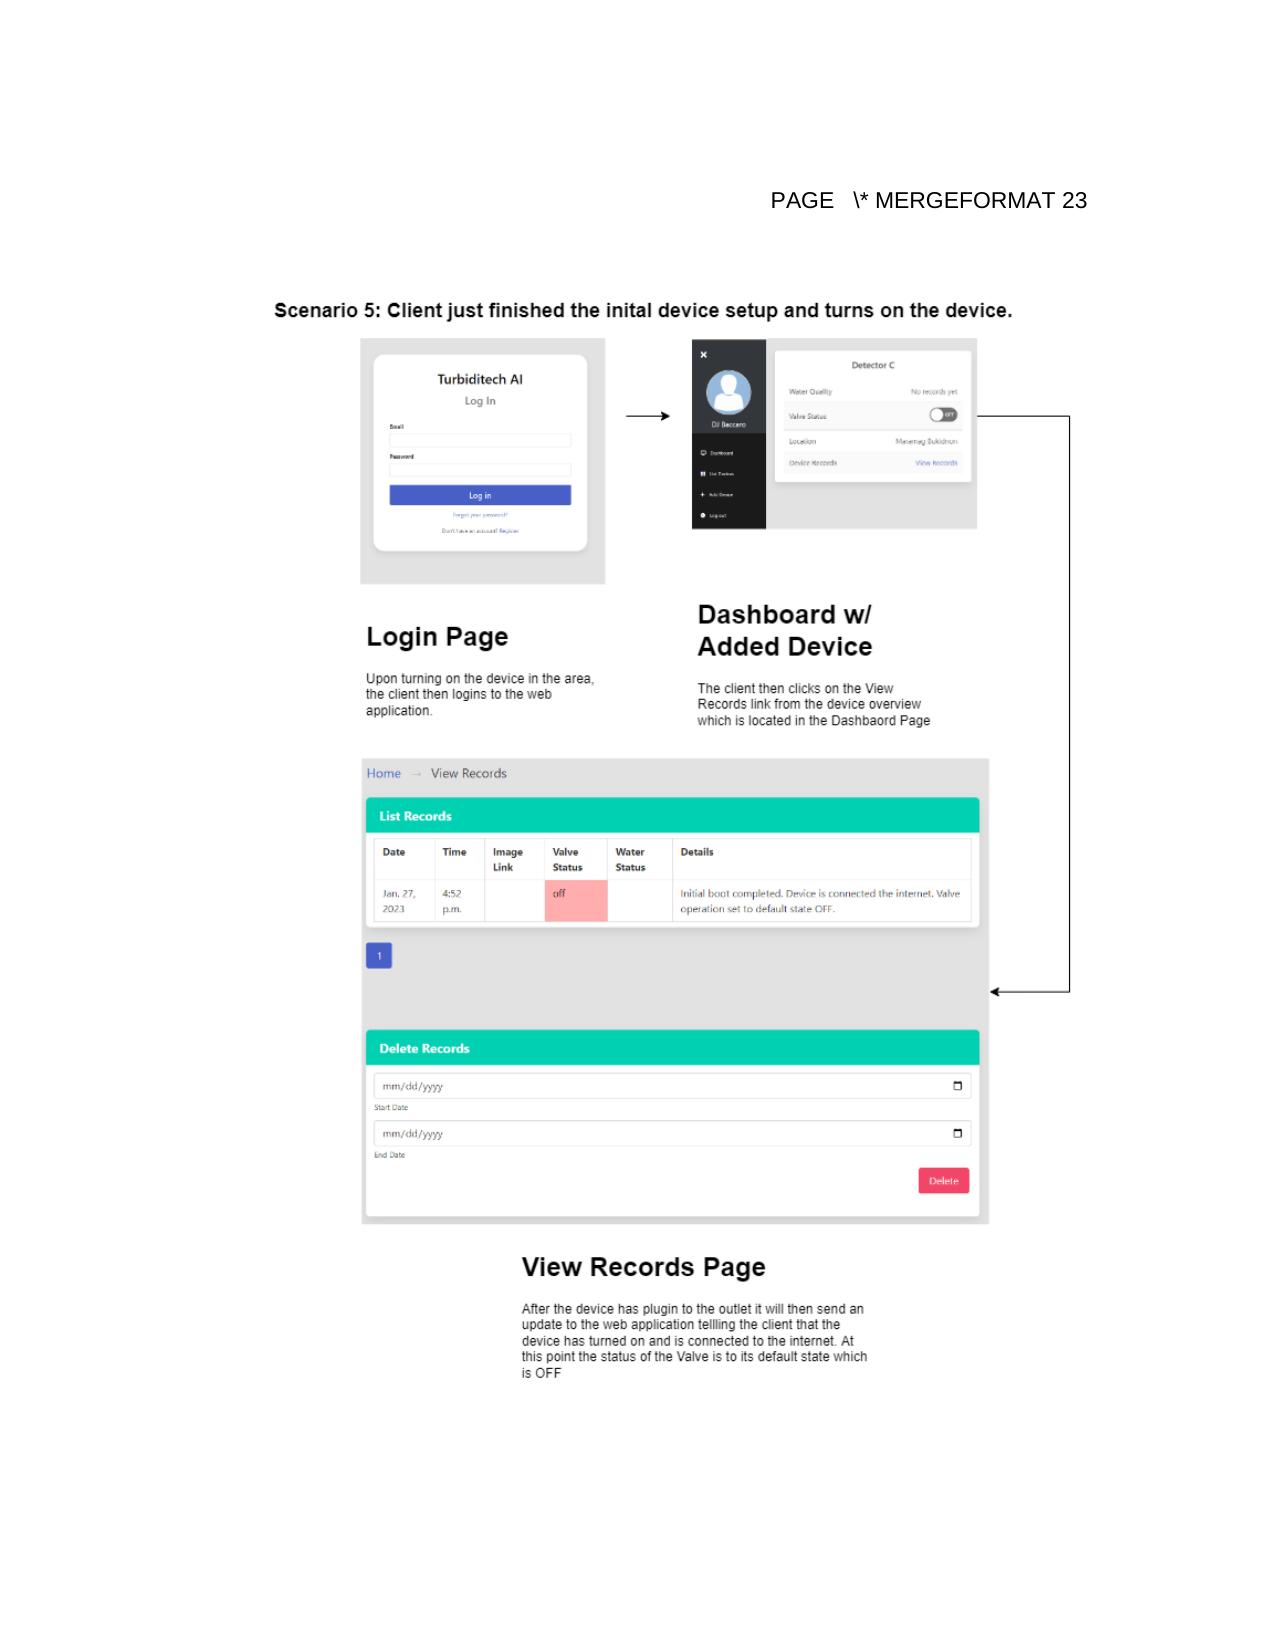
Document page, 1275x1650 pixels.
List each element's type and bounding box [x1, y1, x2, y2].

picture [262, 295, 1079, 1390]
